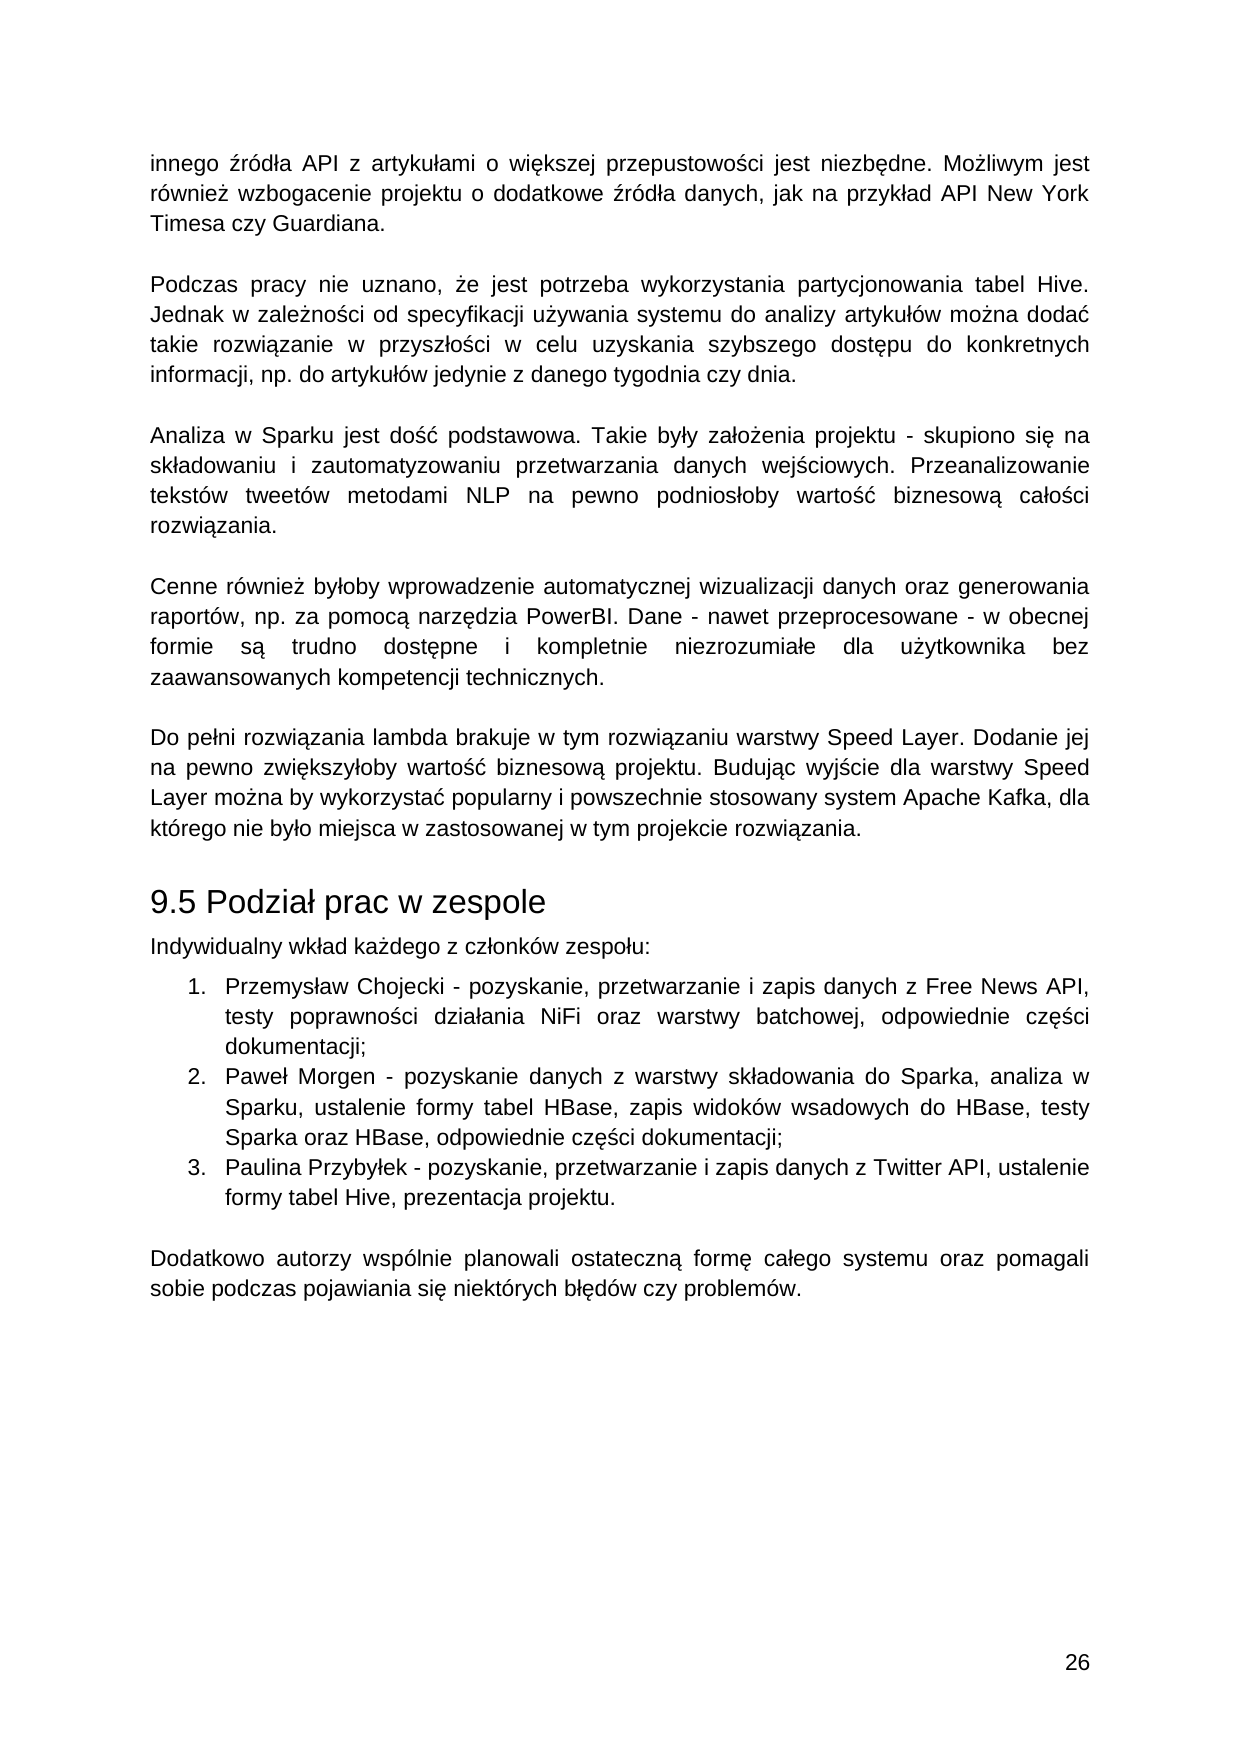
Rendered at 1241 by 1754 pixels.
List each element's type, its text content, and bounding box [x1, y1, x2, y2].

list Przemysław Chojecki - pozyskanie, przetwarzanie i zapis danych z Free News API, testy poprawności działania NiFi oraz warstwy batchowej, odpowiednie części dokumentacji; [187, 973, 1090, 1059]
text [150, 150, 1090, 237]
list Paweł Morgen - pozyskanie danych z warstwy składowania do Sparka, analiza w Sparku, ustalenie formy tabel HBase, zapis widoków wsadowych do HBase, testy Sparka oraz HBase, odpowiednie części dokumentacji; [187, 1063, 1090, 1150]
text Indywidualny wkład każdego z członków zespołu: [150, 933, 1090, 959]
list Paulina Przybyłek - pozyskanie, przetwarzanie i zapis danych z Twitter API, ustalenie formy tabel Hive, prezentacja projektu. [187, 1154, 1090, 1211]
text Cenne również byłoby wprowadzenie automatycznej wizualizacji danych oraz generowania raportów, np. za pomocą narzędzia PowerBI. Dane - nawet przeprocesowane - w obecnej formie są trudno dostępne i kompletnie niezrozumiałe dla użytkownika bez zaawansowanych kompetencji technicznych. [150, 573, 1090, 690]
text Podczas pracy nie uznano, że jest potrzeba wykorzystania partycjonowania tabel Hive. Jednak w zależności od specyfikacji używania systemu do analizy artykułów można dodać takie rozwiązanie w przyszłości w celu uzyskania szybszego dostępu do konkretnych informacji, np. do artykułów jedynie z danego tygodnia czy dnia. [150, 271, 1090, 388]
text Do pełni rozwiązania lambda brakuje w tym rozwiązaniu warstwy Speed Layer. Dodanie jej na pewno zwiększyłoby wartość biznesową projektu. Budując wyjście dla warstwy Speed Layer można by wykorzystać popularny i powszechnie stosowany system Apache Kafka, dla którego nie było miejsca w zastosowanej w tym projekcie rozwiązania. [150, 724, 1090, 841]
subtitle 9.5 Podział prac w zespole [150, 882, 1090, 921]
text Analiza w Sparku jest dość podstawowa. Takie były założenia projektu - skupiono się na składowaniu i zautomatyzowaniu przetwarzania danych wejściowych. Przeanalizowanie tekstów tweetów metodami NLP na pewno podniosłoby wartość biznesową całości rozwiązania. [150, 422, 1090, 539]
text Dodatkowo autorzy wspólnie planowali ostateczną formę całego systemu oraz pomagali sobie podczas pojawiania się niektórych błędów czy problemów. [150, 1244, 1090, 1301]
